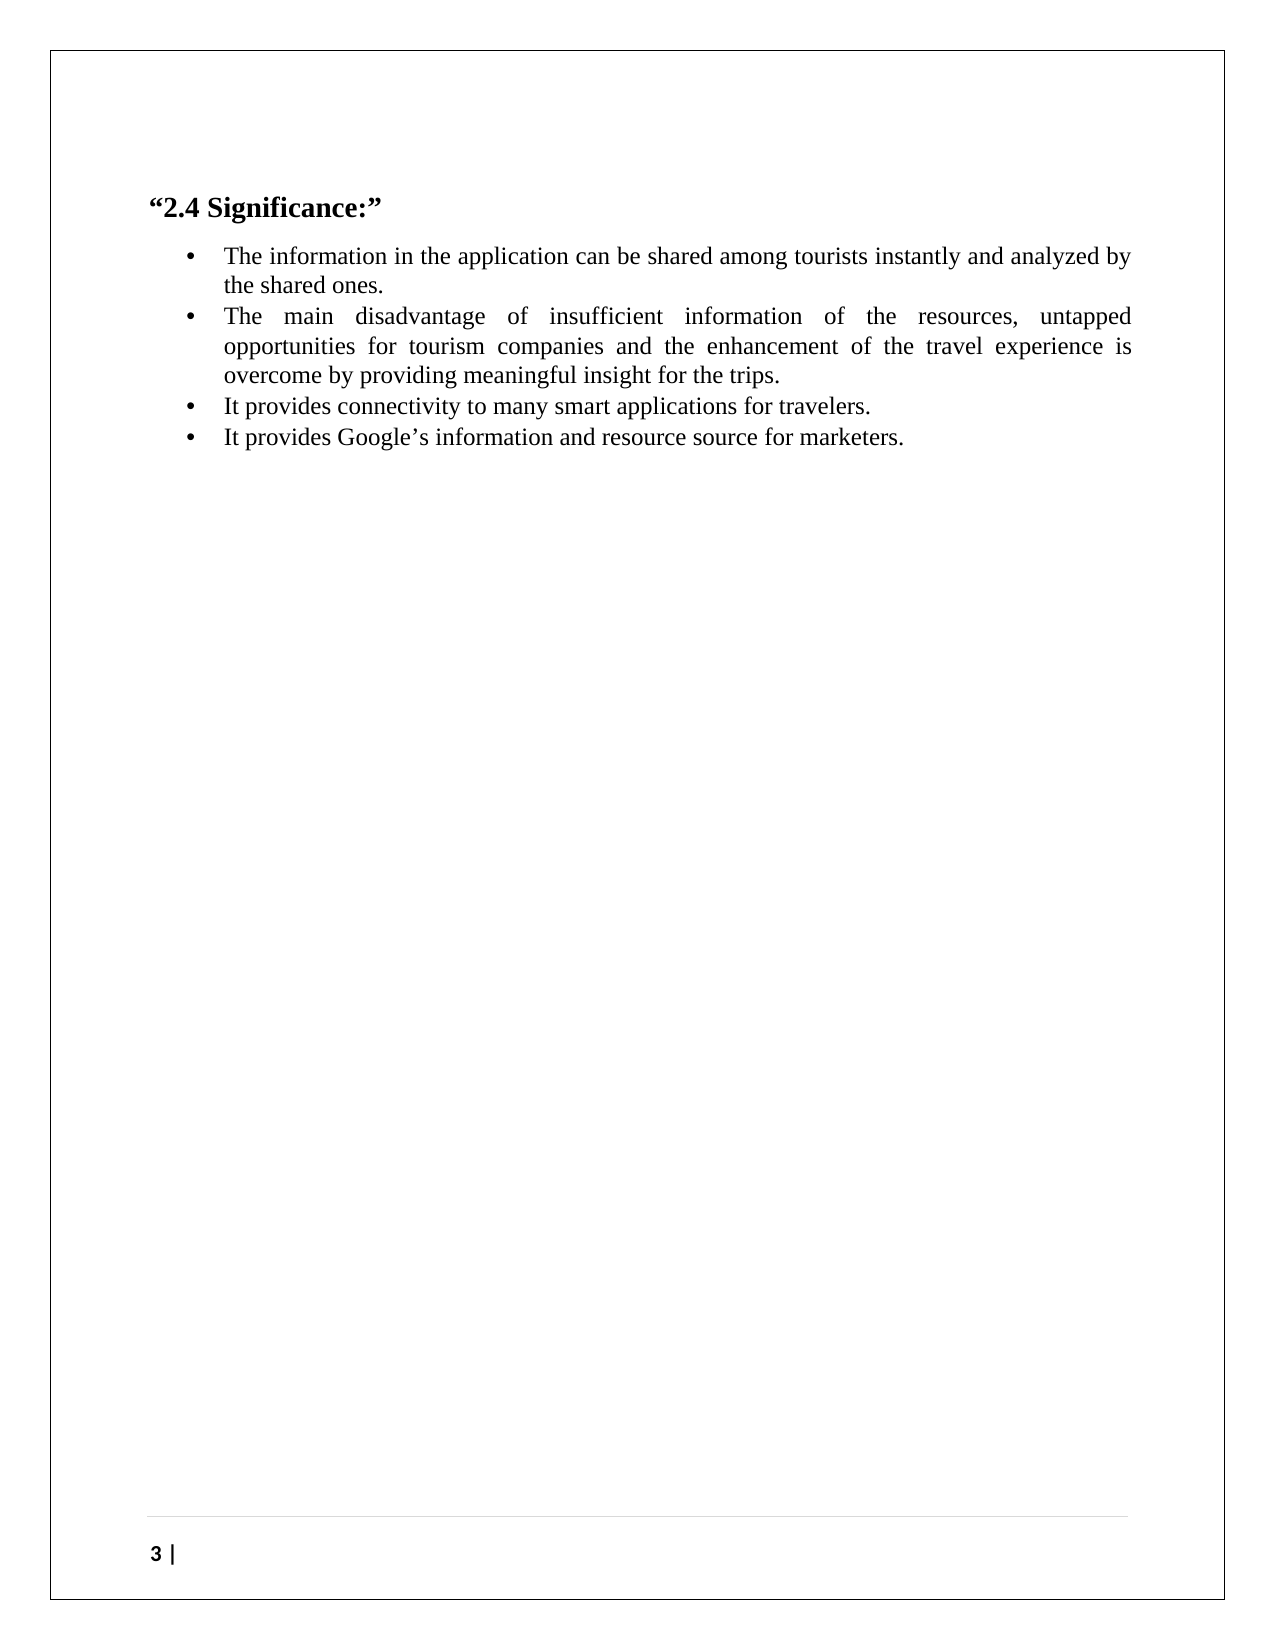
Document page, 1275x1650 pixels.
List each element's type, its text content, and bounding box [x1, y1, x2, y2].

list The main disadvantage of insufficient information of the resources, untapped opportunities for tourism companies and the enhancement of the travel experience is overcome by providing meaningful insight for the trips. [186, 301, 1132, 389]
list It provides connectivity to many smart applications for travelers. [186, 391, 1132, 420]
subtitle “2.4 Significance:” [148, 190, 1125, 224]
list The information in the application can be shared among tourists instantly and analyzed by the shared ones. [186, 241, 1132, 299]
list It provides Google’s information and resource source for marketers. [186, 422, 1132, 451]
